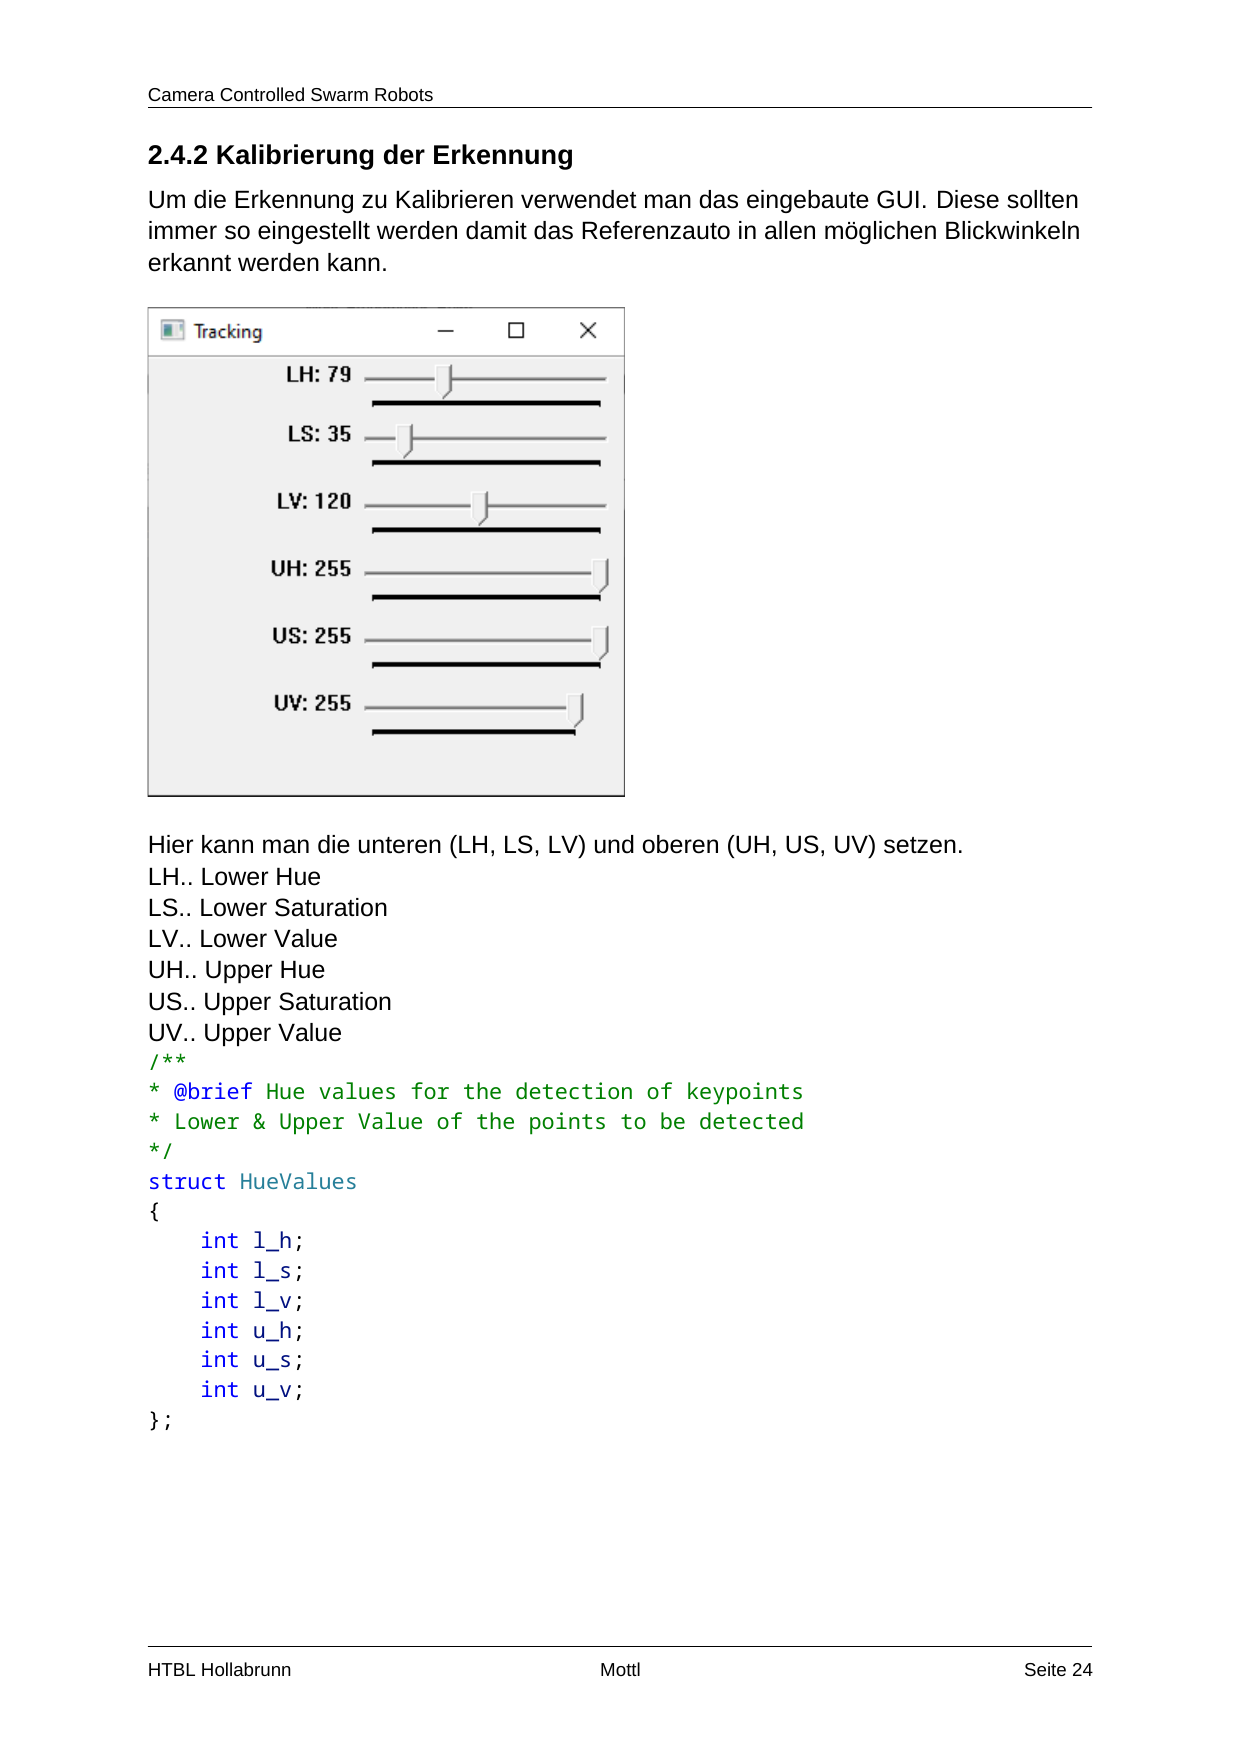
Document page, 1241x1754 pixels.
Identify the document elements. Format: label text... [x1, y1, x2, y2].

text UH.. Upper Hue [148, 953, 1092, 984]
text * Lower & Upper Value of the points to be detected [148, 1106, 1092, 1136]
text }; [148, 1404, 1092, 1434]
text LS.. Lower Saturation [148, 890, 1092, 922]
text int u_v; [148, 1374, 1092, 1404]
text Um die Erkennung zu Kalibrieren verwendet man das eingebaute GUI. Diese sollten immer so eingestellt werden damit das Referenzauto in allen möglichen Blickwinkeln erkannt werden kann. [148, 183, 1092, 276]
text LH.. Lower Hue [148, 859, 1092, 890]
text */ [148, 1136, 1092, 1166]
text US.. Upper Saturation [148, 984, 1092, 1015]
text { [148, 1196, 1092, 1225]
text int u_h; [148, 1315, 1092, 1344]
text int u_s; [148, 1344, 1092, 1374]
text /** [148, 1047, 1092, 1076]
text int l_v; [148, 1285, 1092, 1315]
text LV.. Lower Value [148, 922, 1092, 953]
subtitle Kalibrierung der Erkennung [148, 139, 1092, 170]
text struct HueValues [148, 1166, 1092, 1196]
text Hier kann man die unteren (LH, LS, LV) und oberen (UH, US, UV) setzen. [148, 828, 1092, 859]
picture [147, 307, 625, 797]
text int l_s; [148, 1255, 1092, 1285]
text * @brief Hue values for the detection of keypoints [148, 1076, 1092, 1106]
text int l_h; [148, 1225, 1092, 1255]
text UV.. Upper Value [148, 1015, 1092, 1047]
